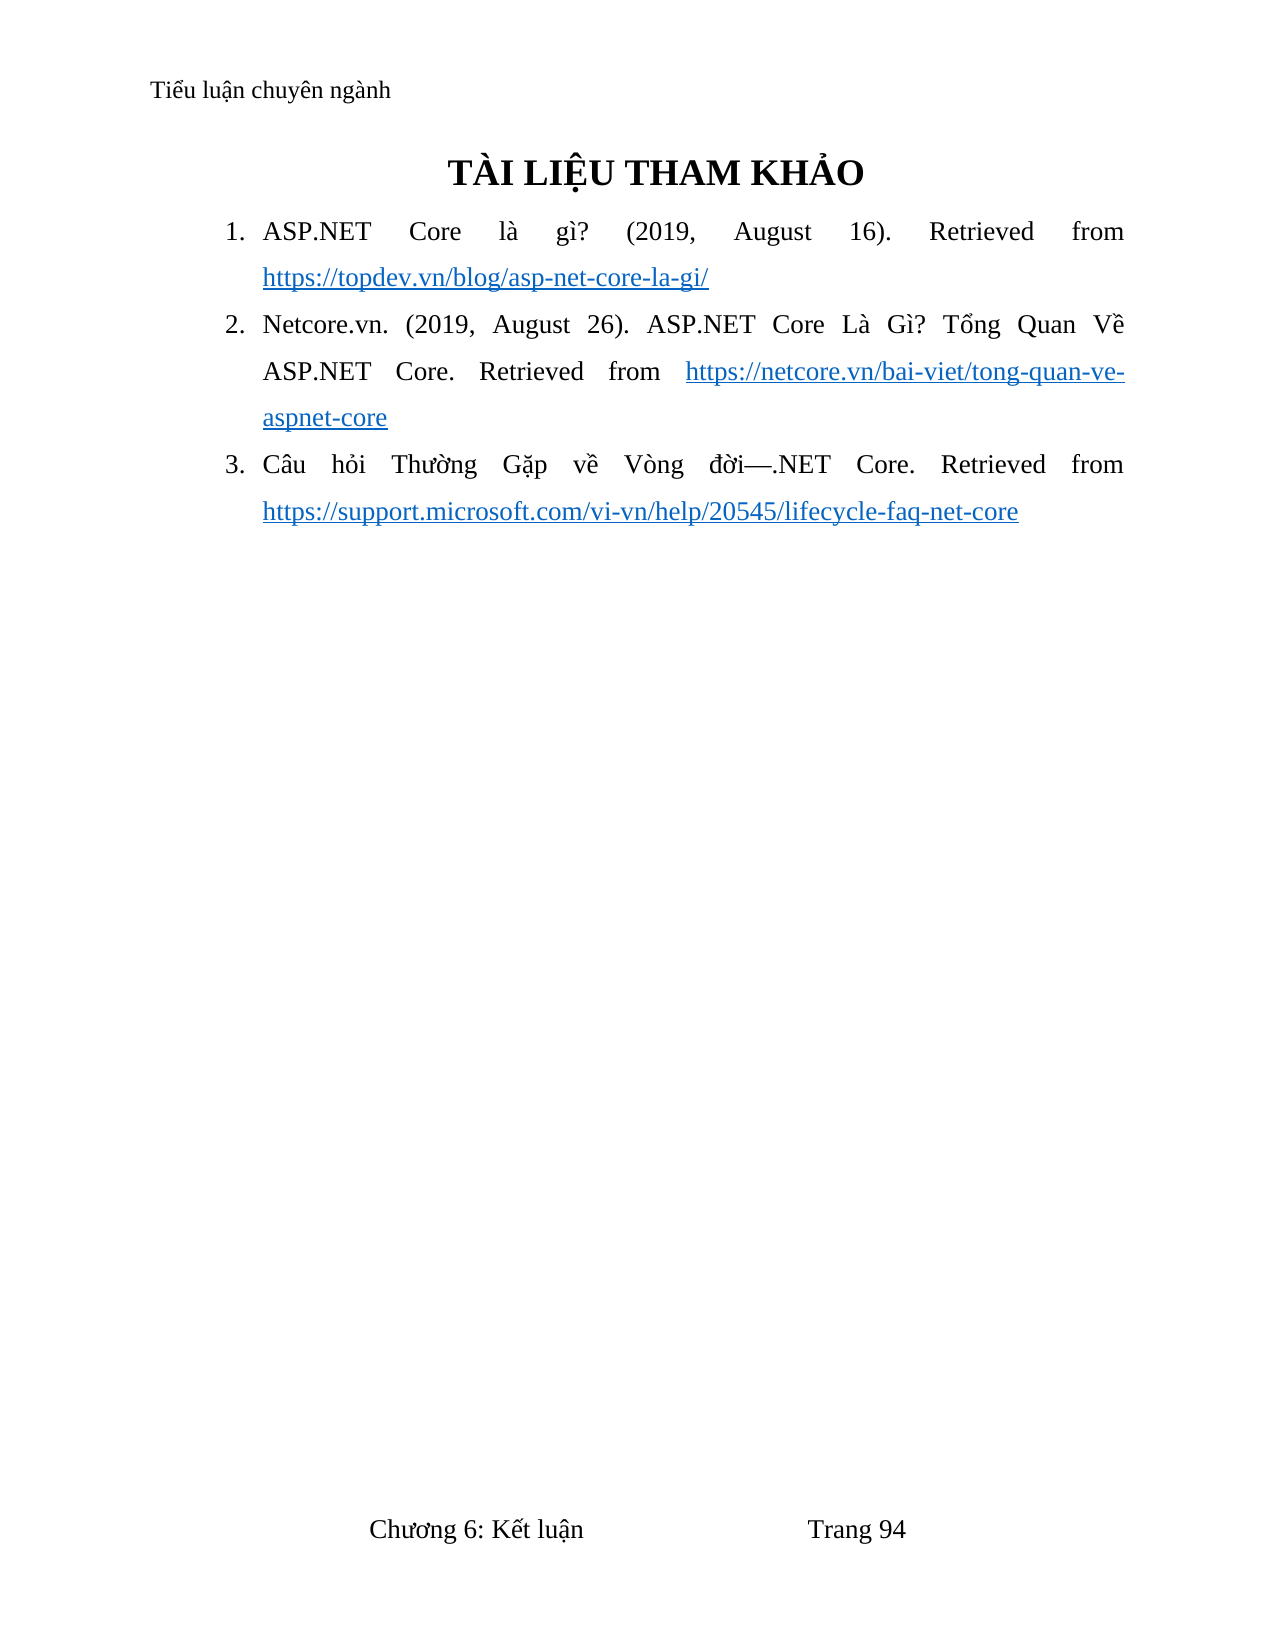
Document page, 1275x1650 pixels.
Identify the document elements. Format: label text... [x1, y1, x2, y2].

list Netcore.vn. (2019, August 26). ASP.NET Core Là Gì? Tổng Quan Về ASP.NET Core. Retrieved from https://netcore.vn/bai-viet/tong-quan-ve-aspnet-core [225, 308, 1125, 432]
list Câu hỏi Thường Gặp về Vòng đời—.NET Core. Retrieved from https://support.microsoft.com/vi-vn/help/20545/lifecycle-faq-net-core [225, 448, 1125, 526]
subtitle TÀI LIỆU THAM KHẢO [187, 150, 1125, 193]
list ASP.NET Core là gì? (2019, August 16). Retrieved from https://topdev.vn/blog/asp-net-core-la-gi/ [225, 215, 1125, 292]
